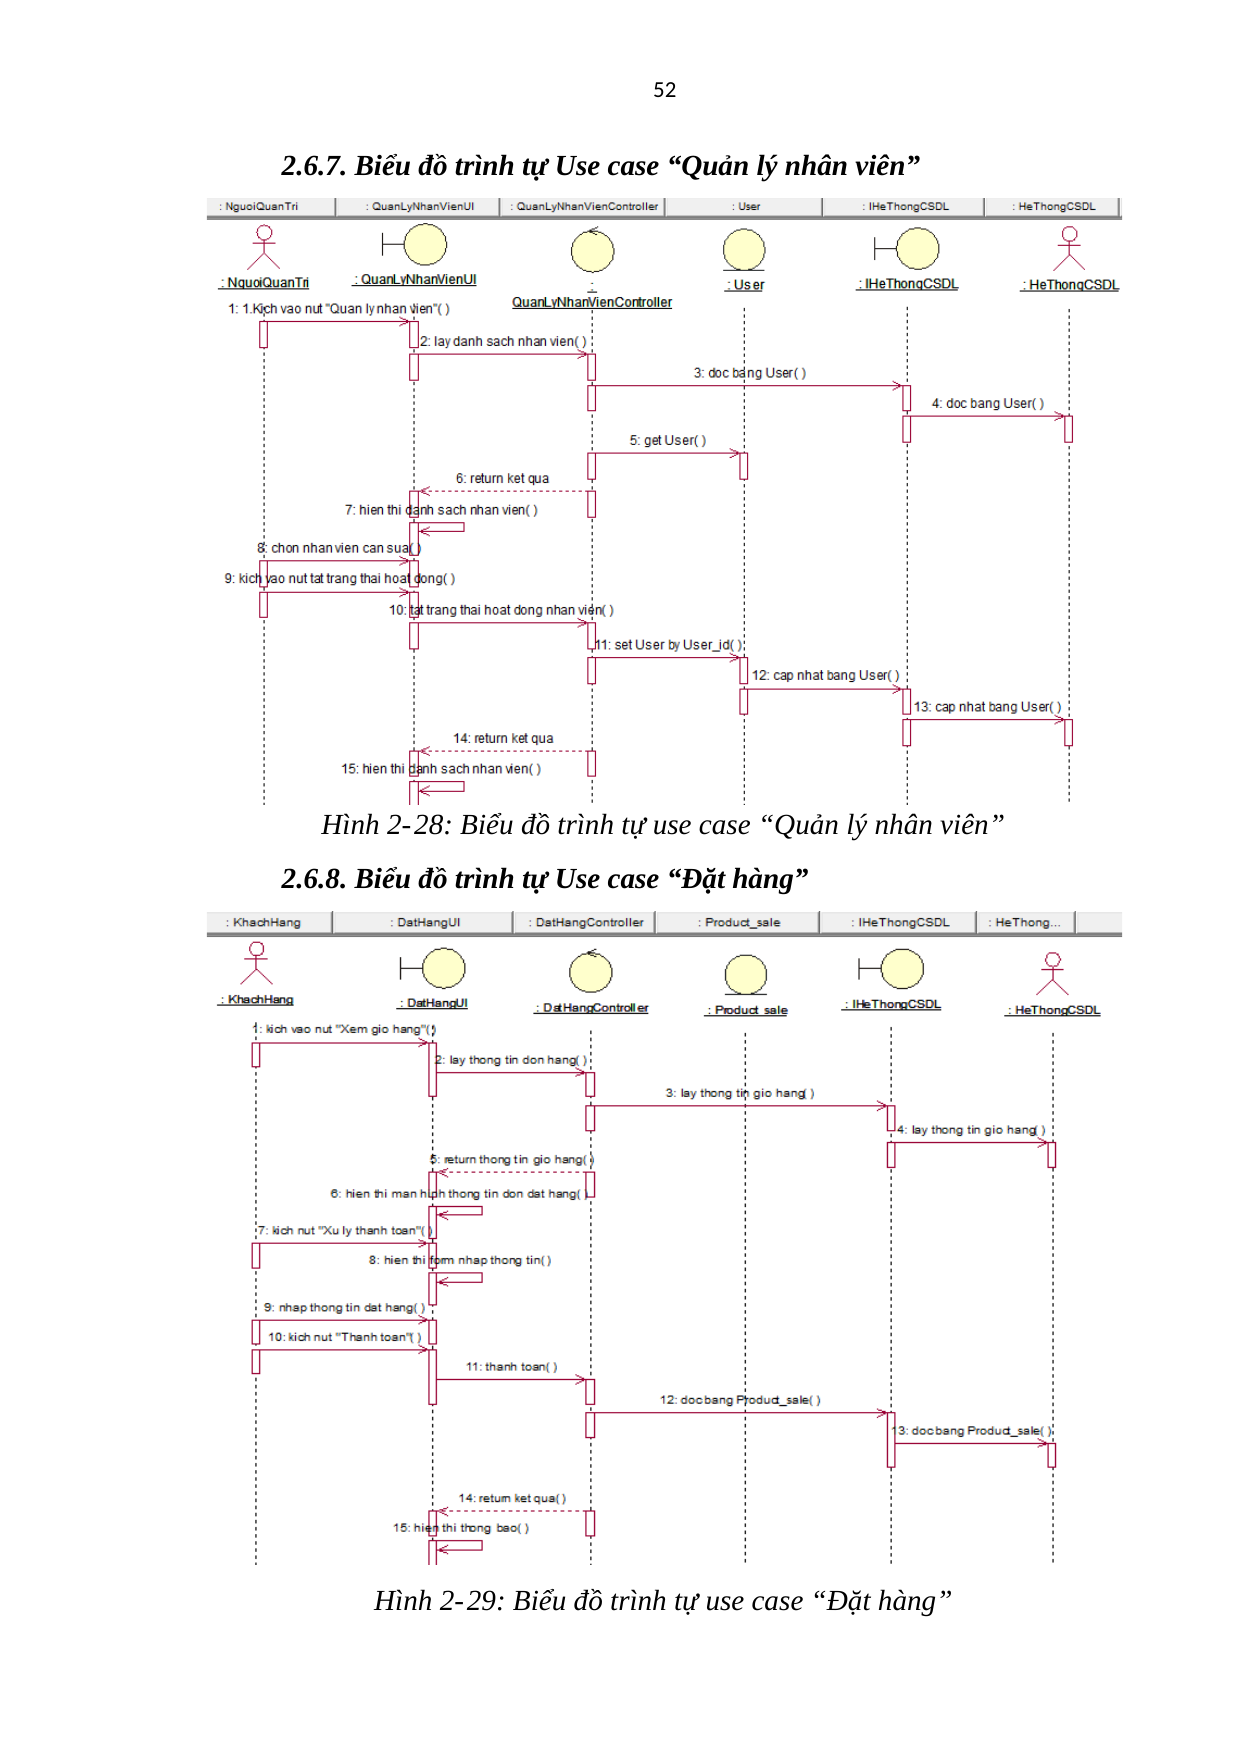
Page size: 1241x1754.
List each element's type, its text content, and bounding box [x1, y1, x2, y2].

text Biểu đồ trình tự Use case “Quản lý nhân viên” [281, 148, 1122, 181]
picture [206, 911, 1123, 1565]
text Hình 2-28: Biểu đồ trình tự use case “Quản lý nhân viên” [207, 807, 1122, 840]
text Biểu đồ trình tự Use case “Đặt hàng” [281, 861, 1122, 895]
text Hình 2-29: Biểu đồ trình tự use case “Đặt hàng” [207, 1583, 1122, 1617]
picture [206, 198, 1123, 805]
